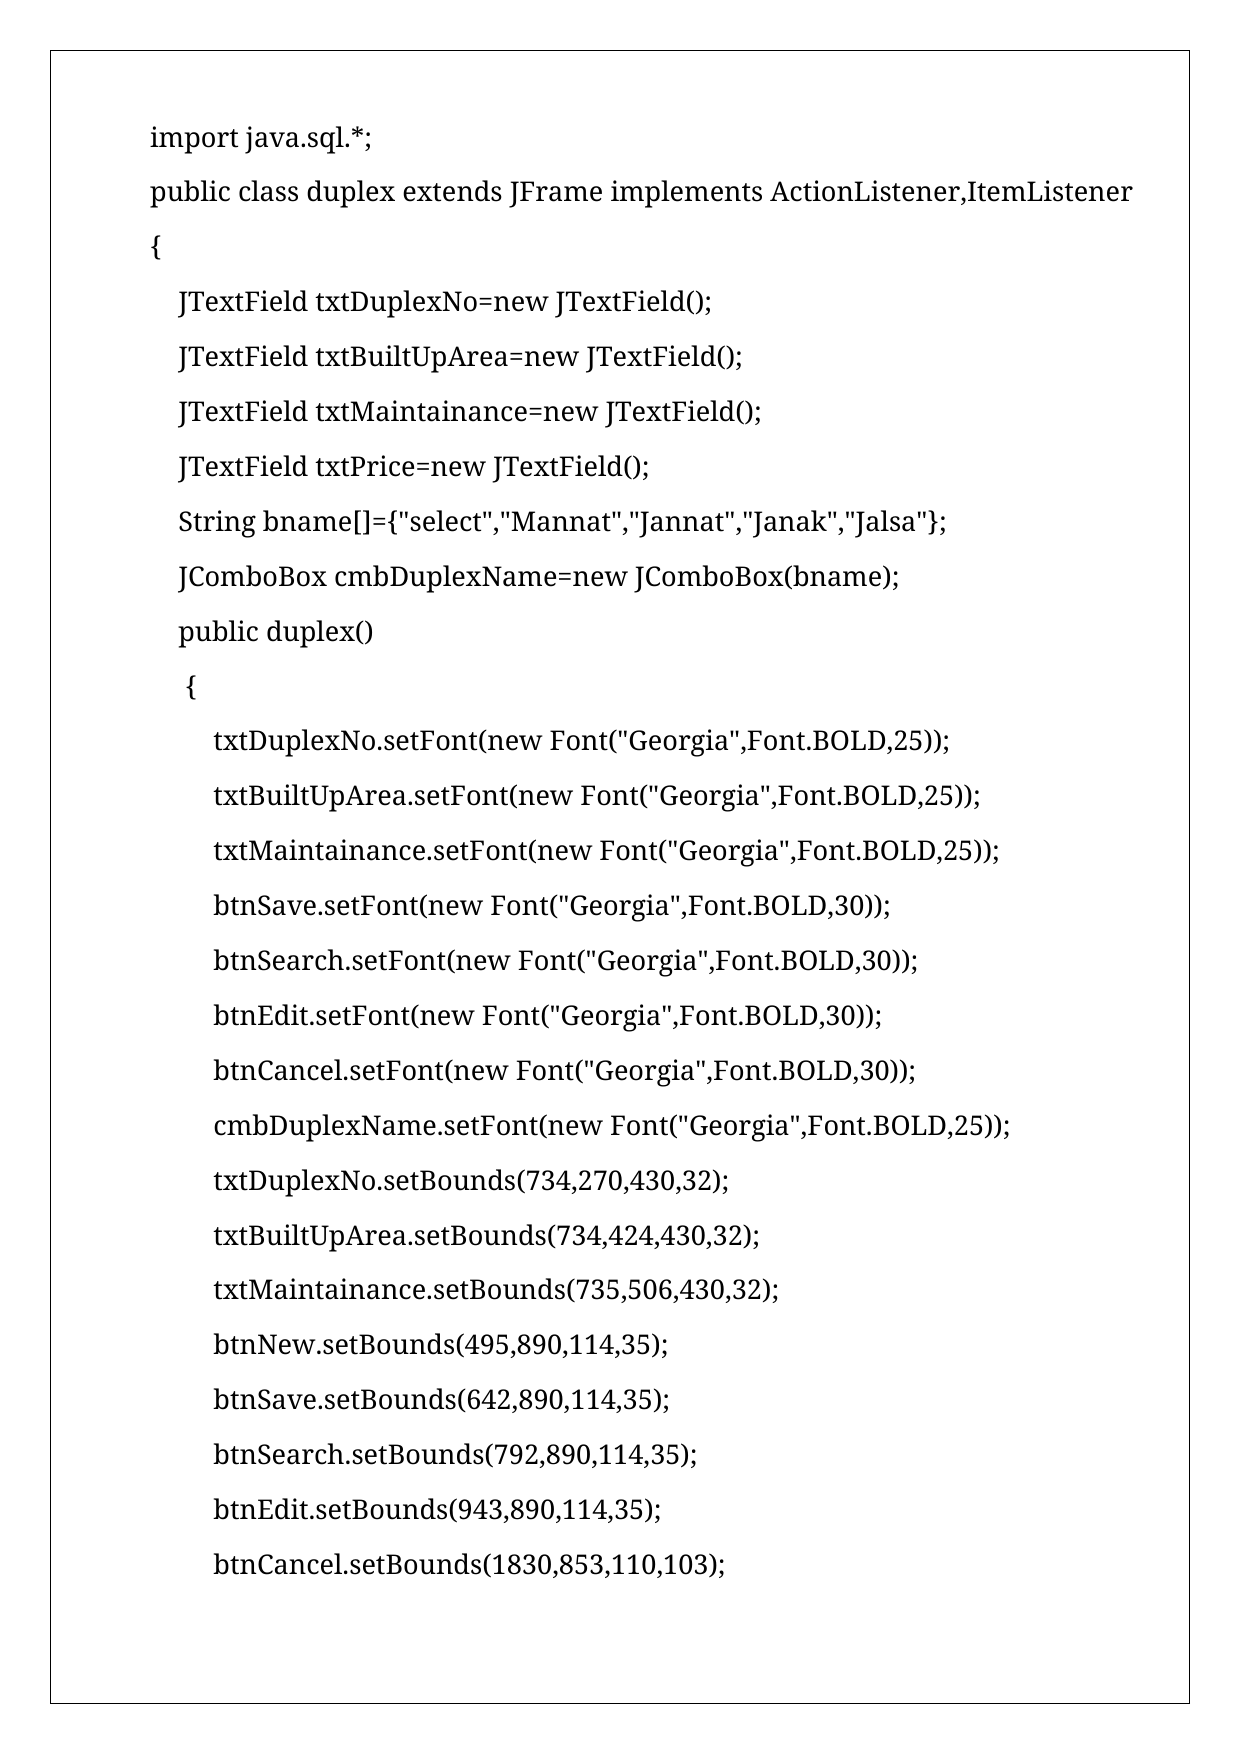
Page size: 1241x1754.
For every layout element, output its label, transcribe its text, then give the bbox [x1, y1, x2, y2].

text txtDuplexNo.setFont(new Font("Georgia",Font.BOLD,25)); [150, 722, 1152, 759]
text btnSave.setBounds(642,890,114,35); [150, 1381, 1152, 1417]
text import java.sql.*; [150, 118, 1152, 155]
text txtMaintainance.setBounds(735,506,430,32); [150, 1271, 1152, 1308]
text JTextField txtDuplexNo=new JTextField(); [150, 283, 1152, 319]
text btnNew.setBounds(495,890,114,35); [150, 1326, 1152, 1363]
text JTextField txtMaintainance=new JTextField(); [150, 392, 1152, 429]
text btnEdit.setBounds(943,890,114,35); [150, 1490, 1152, 1527]
text String bname[]={"select","Mannat","Jannat","Janak","Jalsa"}; [150, 502, 1152, 539]
text txtMaintainance.setFont(new Font("Georgia",Font.BOLD,25)); [150, 832, 1152, 868]
text btnSave.setFont(new Font("Georgia",Font.BOLD,30)); [150, 887, 1152, 923]
text btnCancel.setBounds(1830,853,110,103); [150, 1545, 1152, 1582]
text JComboBox cmbDuplexName=new JComboBox(bname); [150, 557, 1152, 594]
text txtDuplexNo.setBounds(734,270,430,32); [150, 1161, 1152, 1198]
text { [150, 228, 1152, 265]
text btnSearch.setBounds(792,890,114,35); [150, 1436, 1152, 1472]
text public class duplex extends JFrame implements ActionListener,ItemListener [150, 173, 1152, 210]
text public duplex() [150, 612, 1152, 649]
text btnEdit.setFont(new Font("Georgia",Font.BOLD,30)); [150, 996, 1152, 1033]
text btnCancel.setFont(new Font("Georgia",Font.BOLD,30)); [150, 1051, 1152, 1088]
text txtBuiltUpArea.setBounds(734,424,430,32); [150, 1216, 1152, 1253]
text cmbDuplexName.setFont(new Font("Georgia",Font.BOLD,25)); [150, 1106, 1152, 1143]
text { [150, 667, 1152, 704]
text JTextField txtBuiltUpArea=new JTextField(); [150, 338, 1152, 374]
text btnSearch.setFont(new Font("Georgia",Font.BOLD,30)); [150, 941, 1152, 978]
text JTextField txtPrice=new JTextField(); [150, 447, 1152, 484]
text txtBuiltUpArea.setFont(new Font("Georgia",Font.BOLD,25)); [150, 777, 1152, 814]
